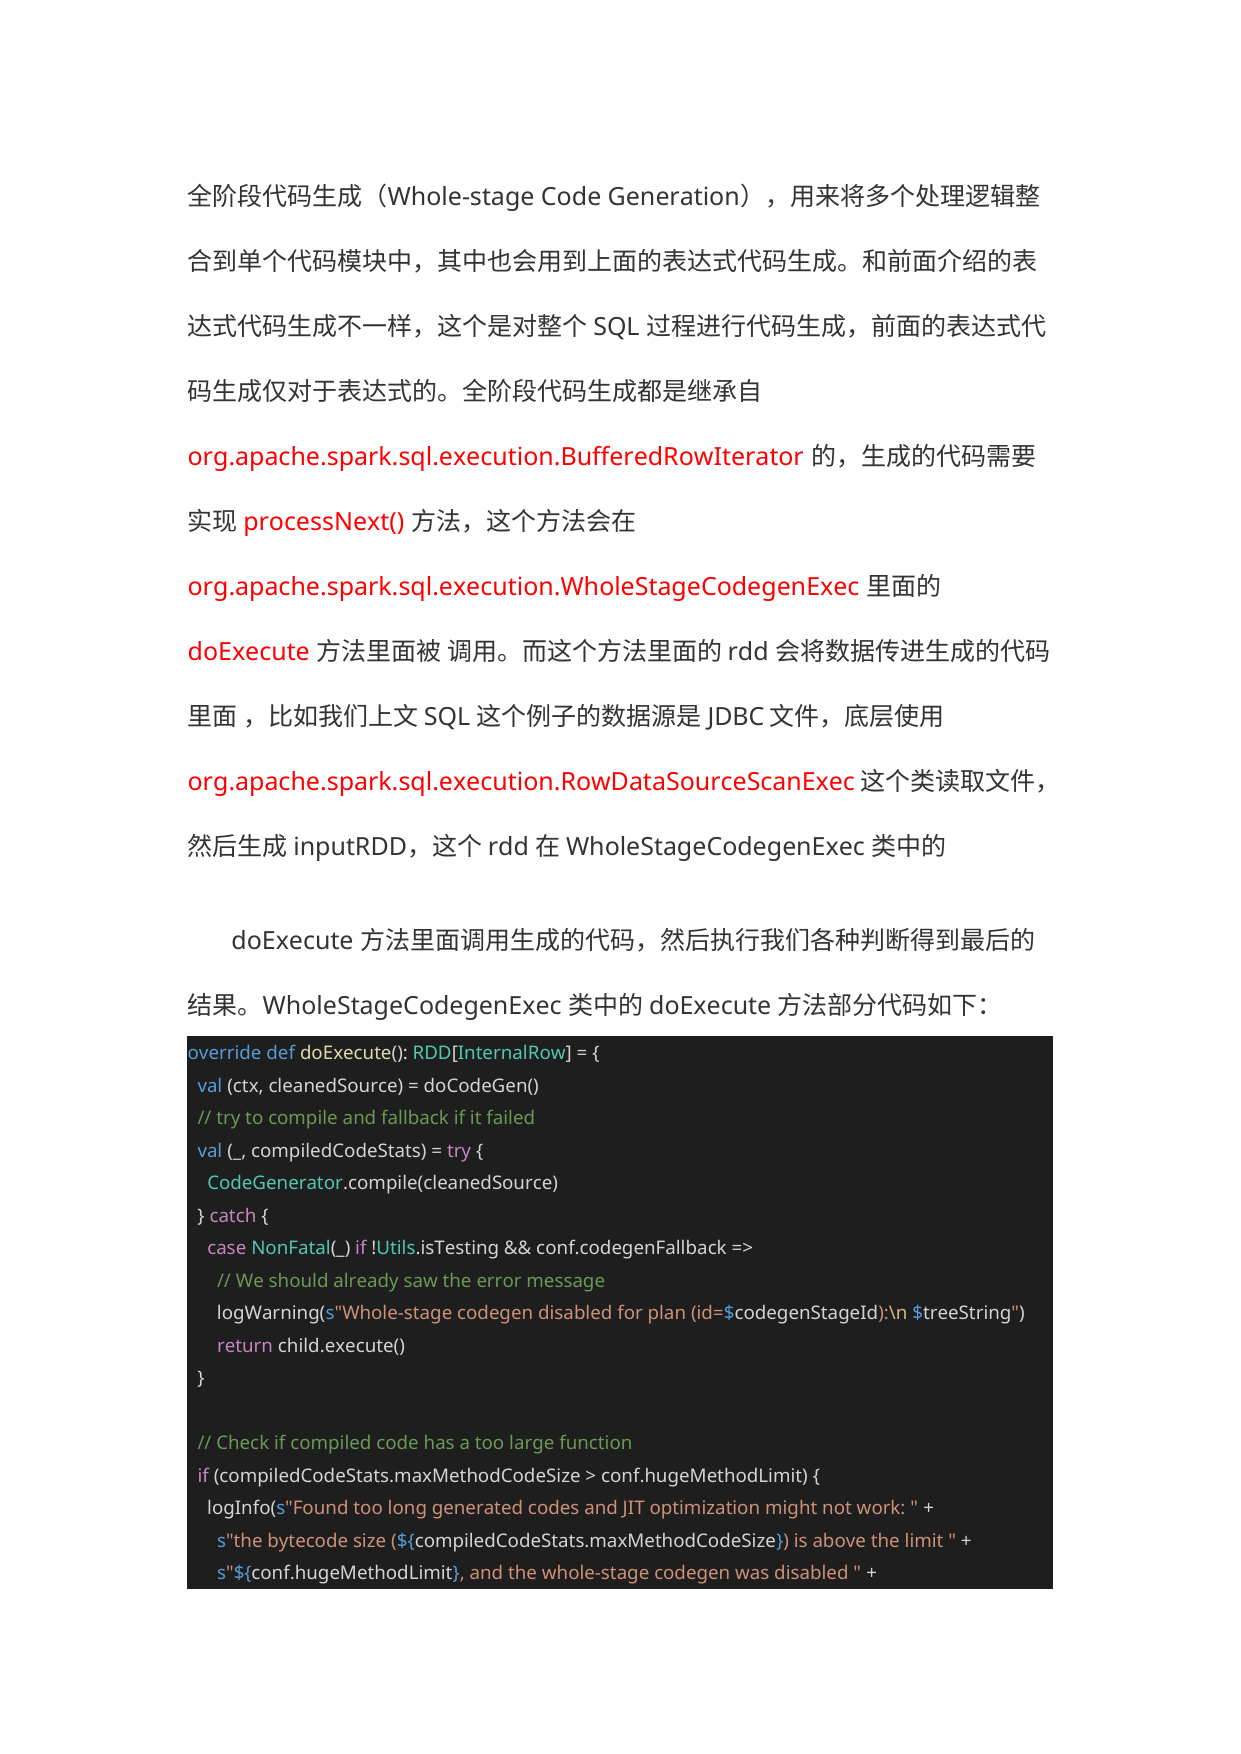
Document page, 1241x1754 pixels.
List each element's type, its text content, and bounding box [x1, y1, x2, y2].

text doExecute 方法里面调用生成的代码，然后执行我们各种判断得到最后的结果。WholeStageCodegenExec 类中的 doExecute 方法部分代码如下： [187, 906, 1053, 1036]
text case NonFatal(_) if !Utils.isTesting && conf.codegenFallback => [187, 1231, 1053, 1264]
text // Check if compiled code has a too large function [187, 1426, 1053, 1459]
text logInfo(s"Found too long generated codes and JIT optimization might not work: " + [187, 1491, 1053, 1524]
text } catch { [187, 1199, 1053, 1231]
text } [187, 1361, 1053, 1394]
text 全阶段代码生成（Whole-stage Code Generation），用来将多个处理逻辑整合到单个代码模块中，其中也会用到上面的表达式代码生成。和前面介绍的表达式代码生成不一样，这个是对整个 SQL 过程进行代码生成，前面的表达式代码生成仅对于表达式的。全阶段代码生成都是继承自 org.apache.spark.sql.execution.BufferedRowIterator 的，生成的代码需要实现 processNext() 方法，这个方法会在 org.apache.spark.sql.execution.WholeStageCodegenExec 里面的 doExecute 方法里面被 调用。而这个方法里面的 rdd 会将数据传进生成的代码里面 ，比如我们上文 SQL 这个例子的数据源是 JDBC文件，底层使用 org.apache.spark.sql.execution.RowDataSourceScanExec这个类读取文件，然后生成 inputRDD，这个 rdd 在 WholeStageCodegenExec 类中的 [187, 162, 1053, 877]
text // try to compile and fallback if it failed [187, 1101, 1053, 1134]
text return child.execute() [187, 1329, 1053, 1361]
text // We should already saw the error message [187, 1264, 1053, 1296]
text val (_, compiledCodeStats) = try { [187, 1134, 1053, 1166]
text logWarning(s"Whole-stage codegen disabled for plan (id=$codegenStageId):\n $treeString") [187, 1296, 1053, 1329]
text if (compiledCodeStats.maxMethodCodeSize > conf.hugeMethodLimit) { [187, 1459, 1053, 1491]
text s"${conf.hugeMethodLimit}, and the whole-stage codegen was disabled " + [187, 1556, 1053, 1589]
text s"the bytecode size (${compiledCodeStats.maxMethodCodeSize}) is above the limit " + [187, 1524, 1053, 1556]
text val (ctx, cleanedSource) = doCodeGen() [187, 1069, 1053, 1101]
text CodeGenerator.compile(cleanedSource) [187, 1166, 1053, 1199]
text override def doExecute(): RDD[InternalRow] = { [187, 1036, 1053, 1069]
